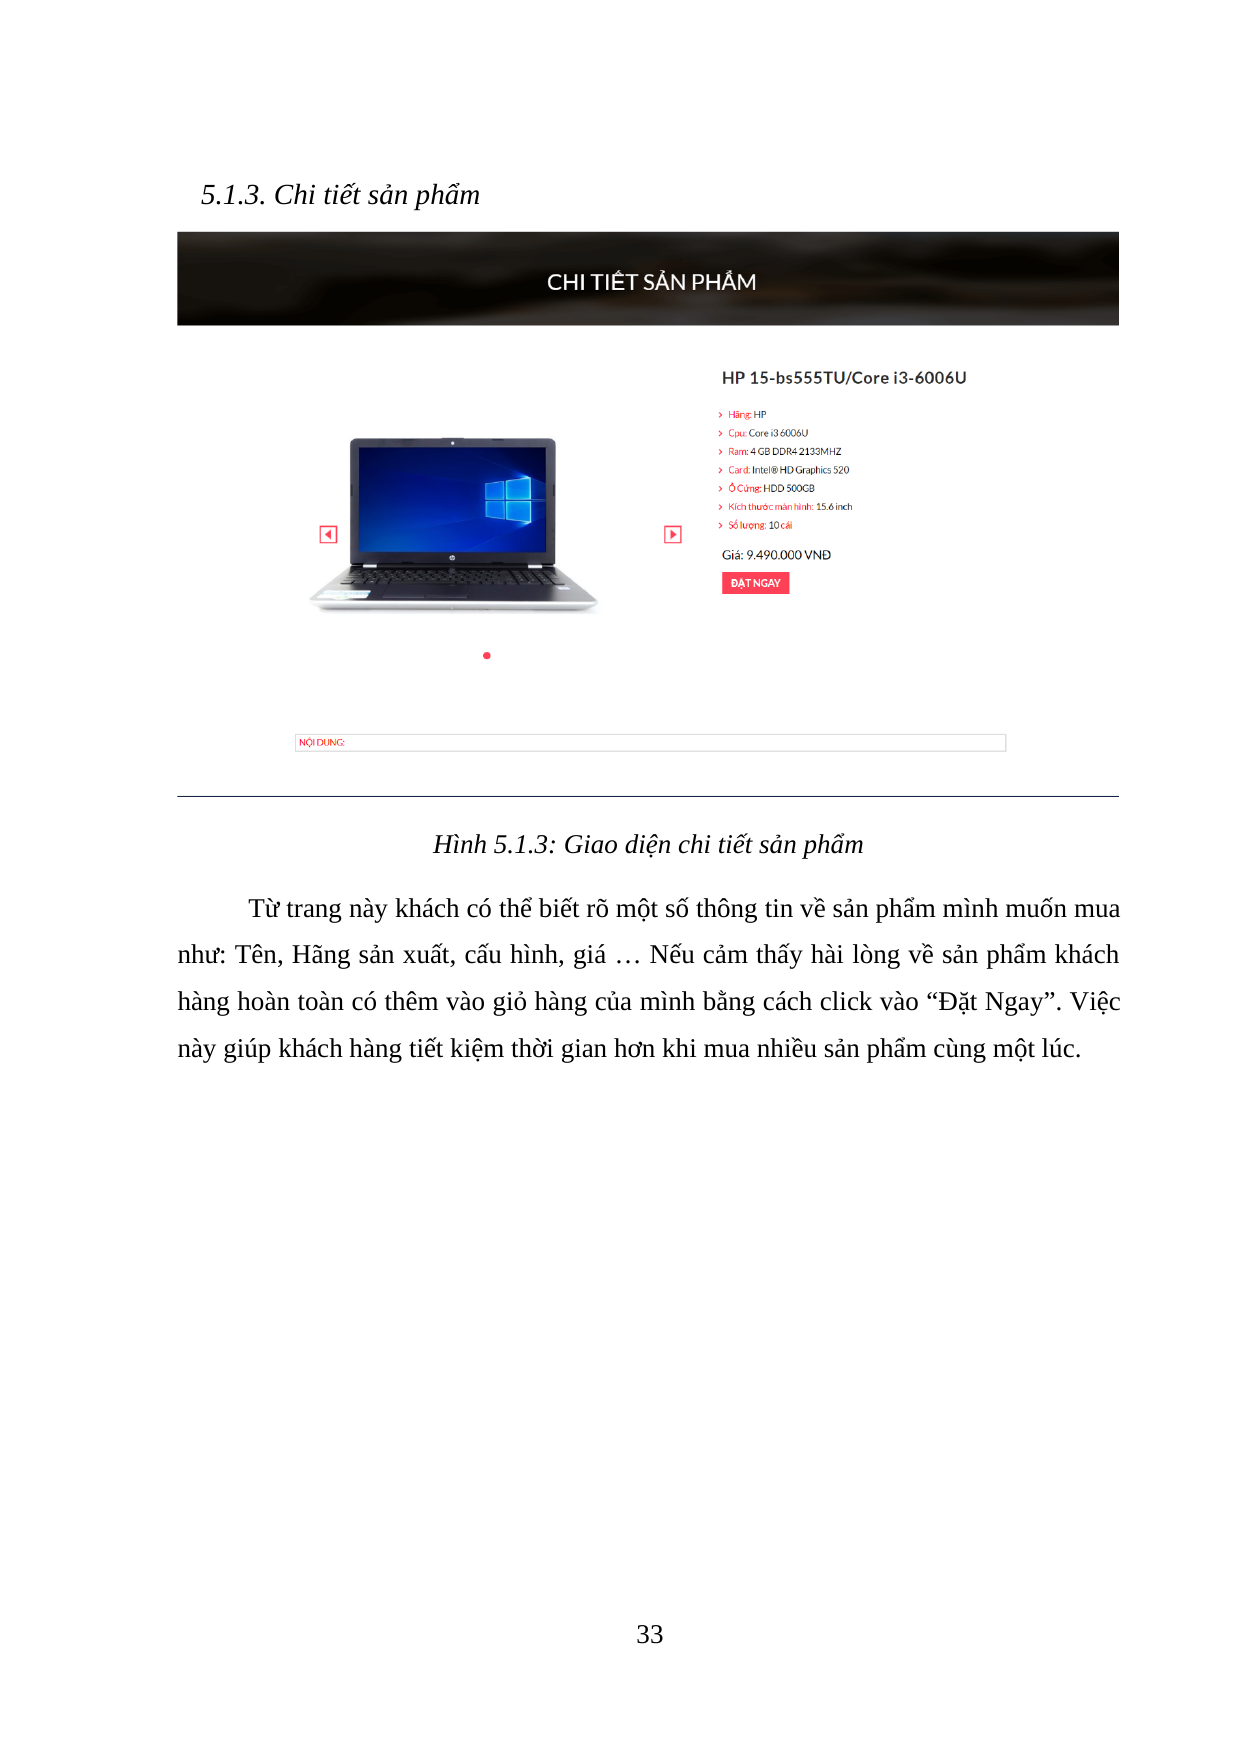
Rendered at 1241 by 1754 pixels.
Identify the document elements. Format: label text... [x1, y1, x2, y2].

text Hình 5.1.3: Giao diện chi tiết sản phẩm [177, 828, 1122, 859]
picture [177, 227, 1119, 797]
text Từ trang này khách có thể biết rõ một số thông tin về sản phẩm mình muốn mua như: Tên, Hãng sản xuất, cấu hình, giá … Nếu cảm thấy hài lòng về sản phẩm khách hàng hoàn toàn có thêm vào giỏ hàng của mình bằng cách click vào “Đặt Ngay”. Việc này giúp khách hàng tiết kiệm thời gian hơn khi mua nhiều sản phẩm cùng một lúc. [177, 892, 1122, 1063]
subtitle Chi tiết sản phẩm [201, 177, 1122, 211]
